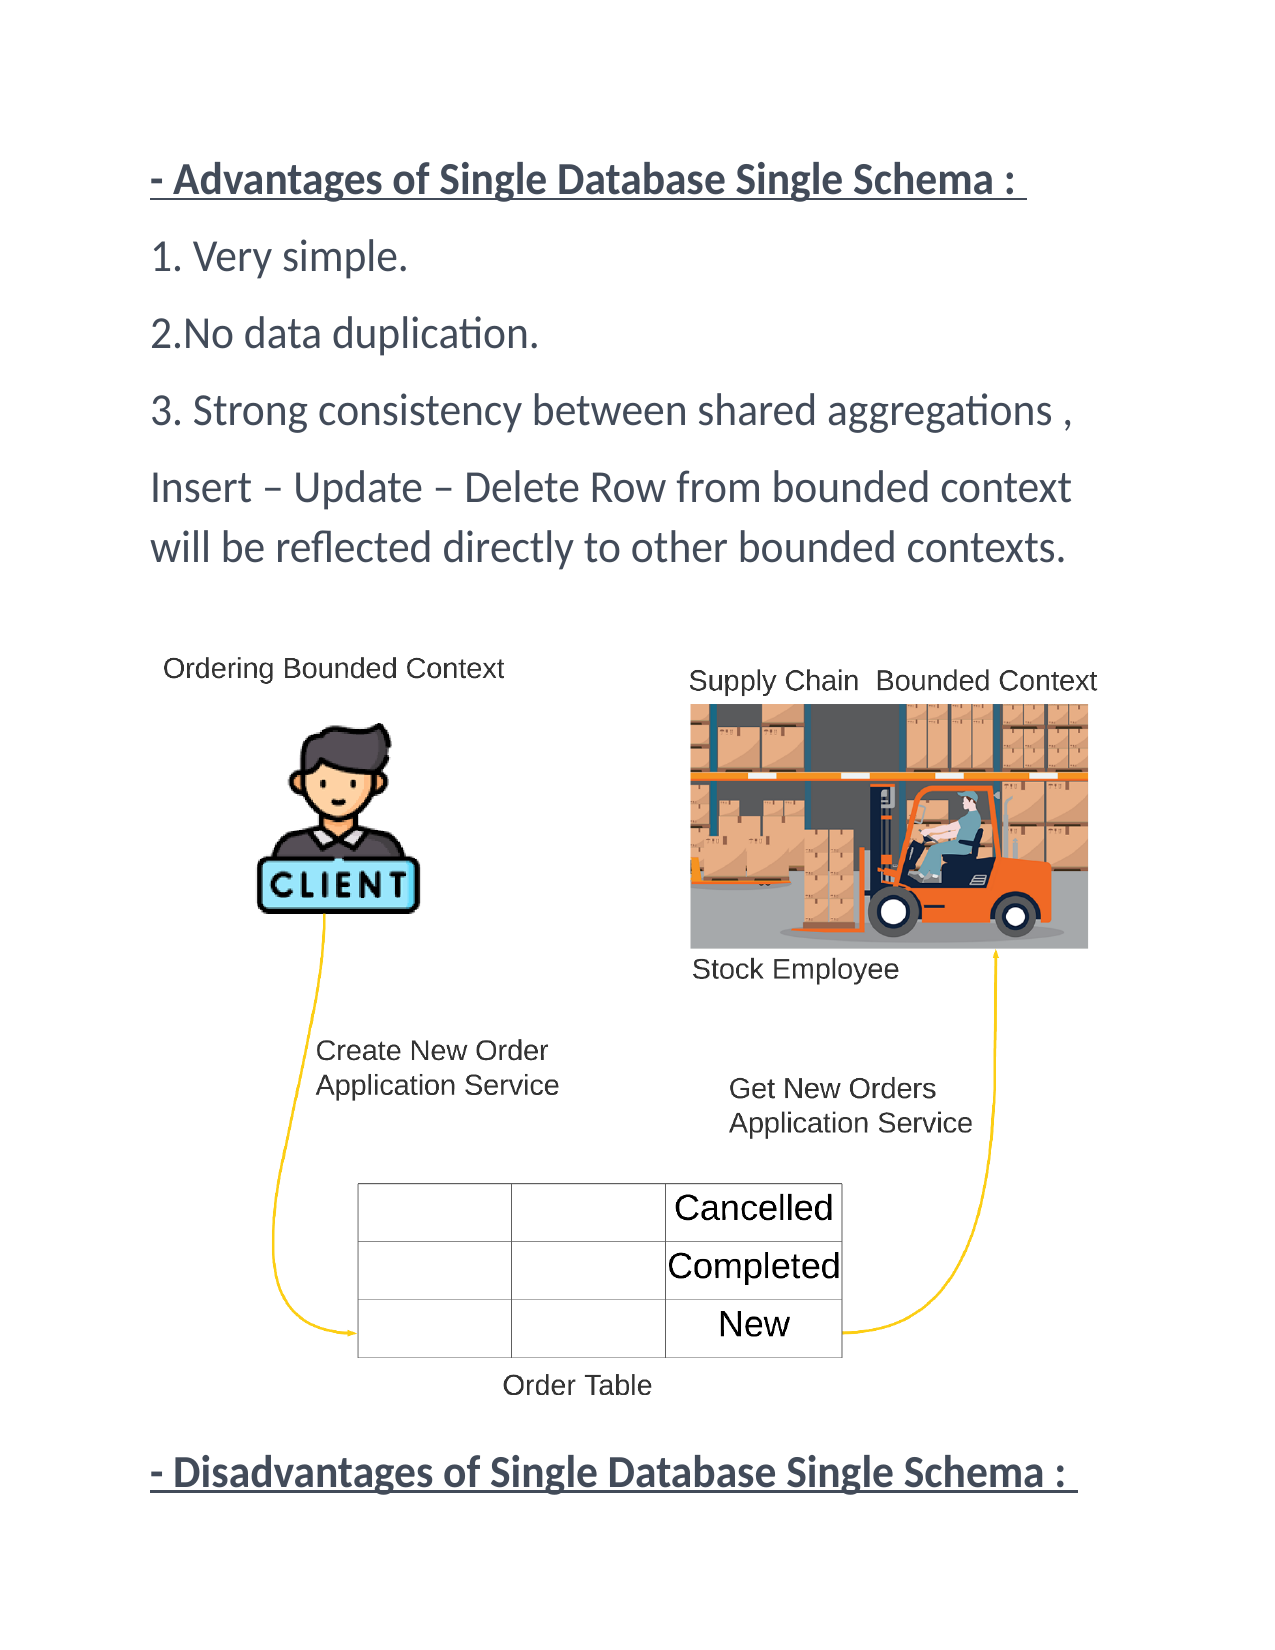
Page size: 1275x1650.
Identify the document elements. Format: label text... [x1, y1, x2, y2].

text 2.No data duplication. [150, 304, 1125, 360]
text - Disadvantages of Single Database Single Schema : [150, 1443, 1125, 1499]
text - Advantages of Single Database Single Schema : [150, 150, 1125, 206]
text Insert – Update – Delete Row from bounded context will be reflected directly to other bounded contexts. [150, 458, 1125, 574]
text 1. Very simple. [150, 227, 1125, 283]
text 3. Strong consistency between shared aggregations , [150, 381, 1125, 437]
picture [150, 625, 1125, 1424]
